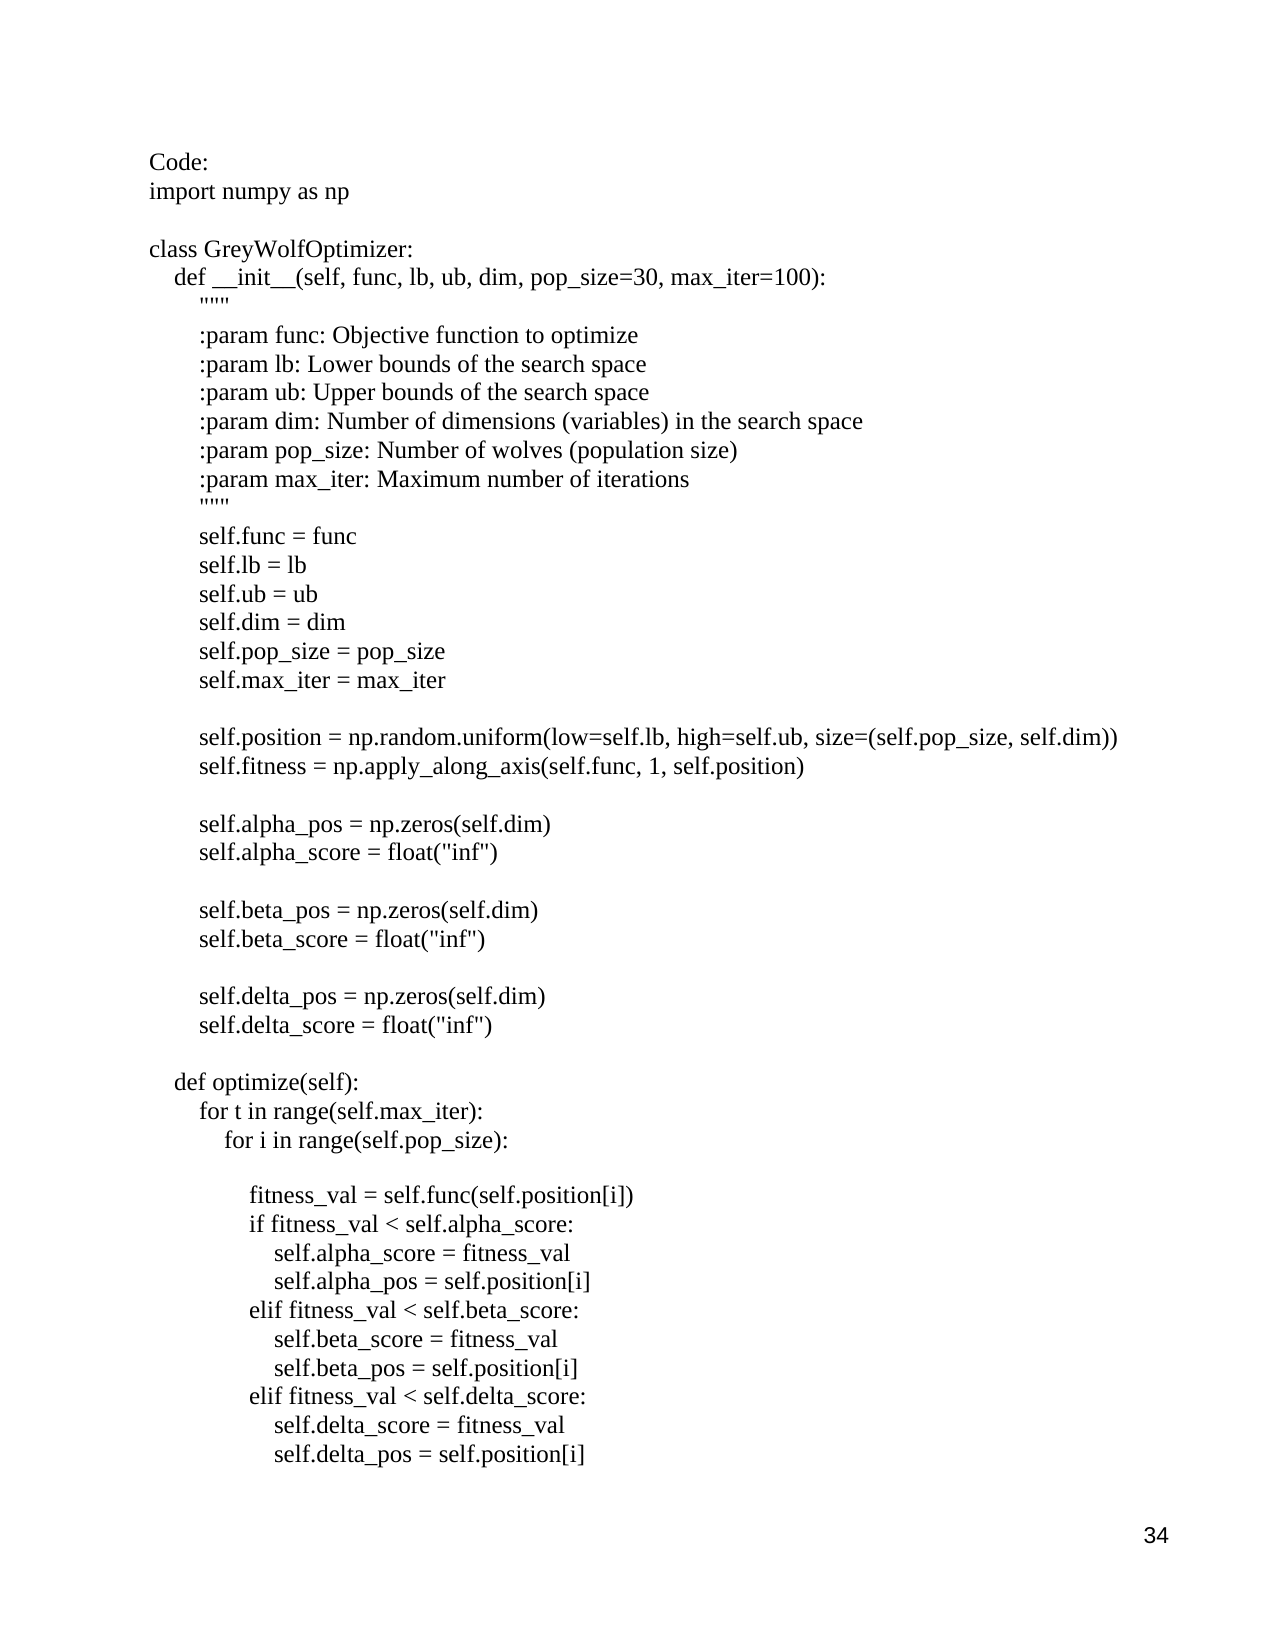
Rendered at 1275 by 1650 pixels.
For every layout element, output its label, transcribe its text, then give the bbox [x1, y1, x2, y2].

text import numpy as np [149, 176, 1169, 205]
text Code: [149, 147, 1169, 176]
text fitness_val = self.func(self.position[i]) [149, 1180, 1169, 1209]
text :param ub: Upper bounds of the search space [149, 377, 1169, 406]
text self.delta_score = fitness_val [149, 1410, 1169, 1439]
text :param max_iter: Maximum number of iterations [149, 464, 1169, 492]
text self.delta_score = float("inf") [149, 1010, 1169, 1039]
text :param dim: Number of dimensions (variables) in the search space [149, 406, 1169, 435]
text self.delta_pos = self.position[i] [149, 1439, 1169, 1468]
text self.lb = lb [149, 550, 1169, 579]
text self.position = np.random.uniform(low=self.lb, high=self.ub, size=(self.pop_size, self.dim)) [149, 722, 1169, 751]
text :param func: Objective function to optimize [149, 320, 1169, 349]
text def __init__(self, func, lb, ub, dim, pop_size=30, max_iter=100): [149, 262, 1169, 291]
text :param pop_size: Number of wolves (population size) [149, 435, 1169, 464]
text class GreyWolfOptimizer: [149, 234, 1169, 262]
text self.beta_pos = self.position[i] [149, 1353, 1169, 1381]
text elif fitness_val < self.beta_score: [149, 1295, 1169, 1324]
text self.max_iter = max_iter [149, 665, 1169, 694]
text self.func = func [149, 521, 1169, 550]
text self.beta_pos = np.zeros(self.dim) [149, 895, 1169, 924]
text self.fitness = np.apply_along_axis(self.func, 1, self.position) [149, 751, 1169, 780]
text """ [149, 492, 1169, 521]
text for i in range(self.pop_size): [149, 1125, 1169, 1154]
text :param lb: Lower bounds of the search space [149, 349, 1169, 377]
text self.alpha_score = fitness_val [149, 1238, 1169, 1266]
text self.dim = dim [149, 607, 1169, 636]
text self.beta_score = float("inf") [149, 924, 1169, 952]
text def optimize(self): [149, 1067, 1169, 1096]
text self.alpha_pos = np.zeros(self.dim) [149, 809, 1169, 837]
text self.alpha_pos = self.position[i] [149, 1266, 1169, 1295]
text self.alpha_score = float("inf") [149, 837, 1169, 866]
text self.ub = ub [149, 579, 1169, 607]
text elif fitness_val < self.delta_score: [149, 1381, 1169, 1410]
text for t in range(self.max_iter): [149, 1096, 1169, 1125]
text self.pop_size = pop_size [149, 636, 1169, 665]
text if fitness_val < self.alpha_score: [149, 1209, 1169, 1238]
text """ [149, 291, 1169, 320]
text self.beta_score = fitness_val [149, 1324, 1169, 1353]
text self.delta_pos = np.zeros(self.dim) [149, 981, 1169, 1010]
